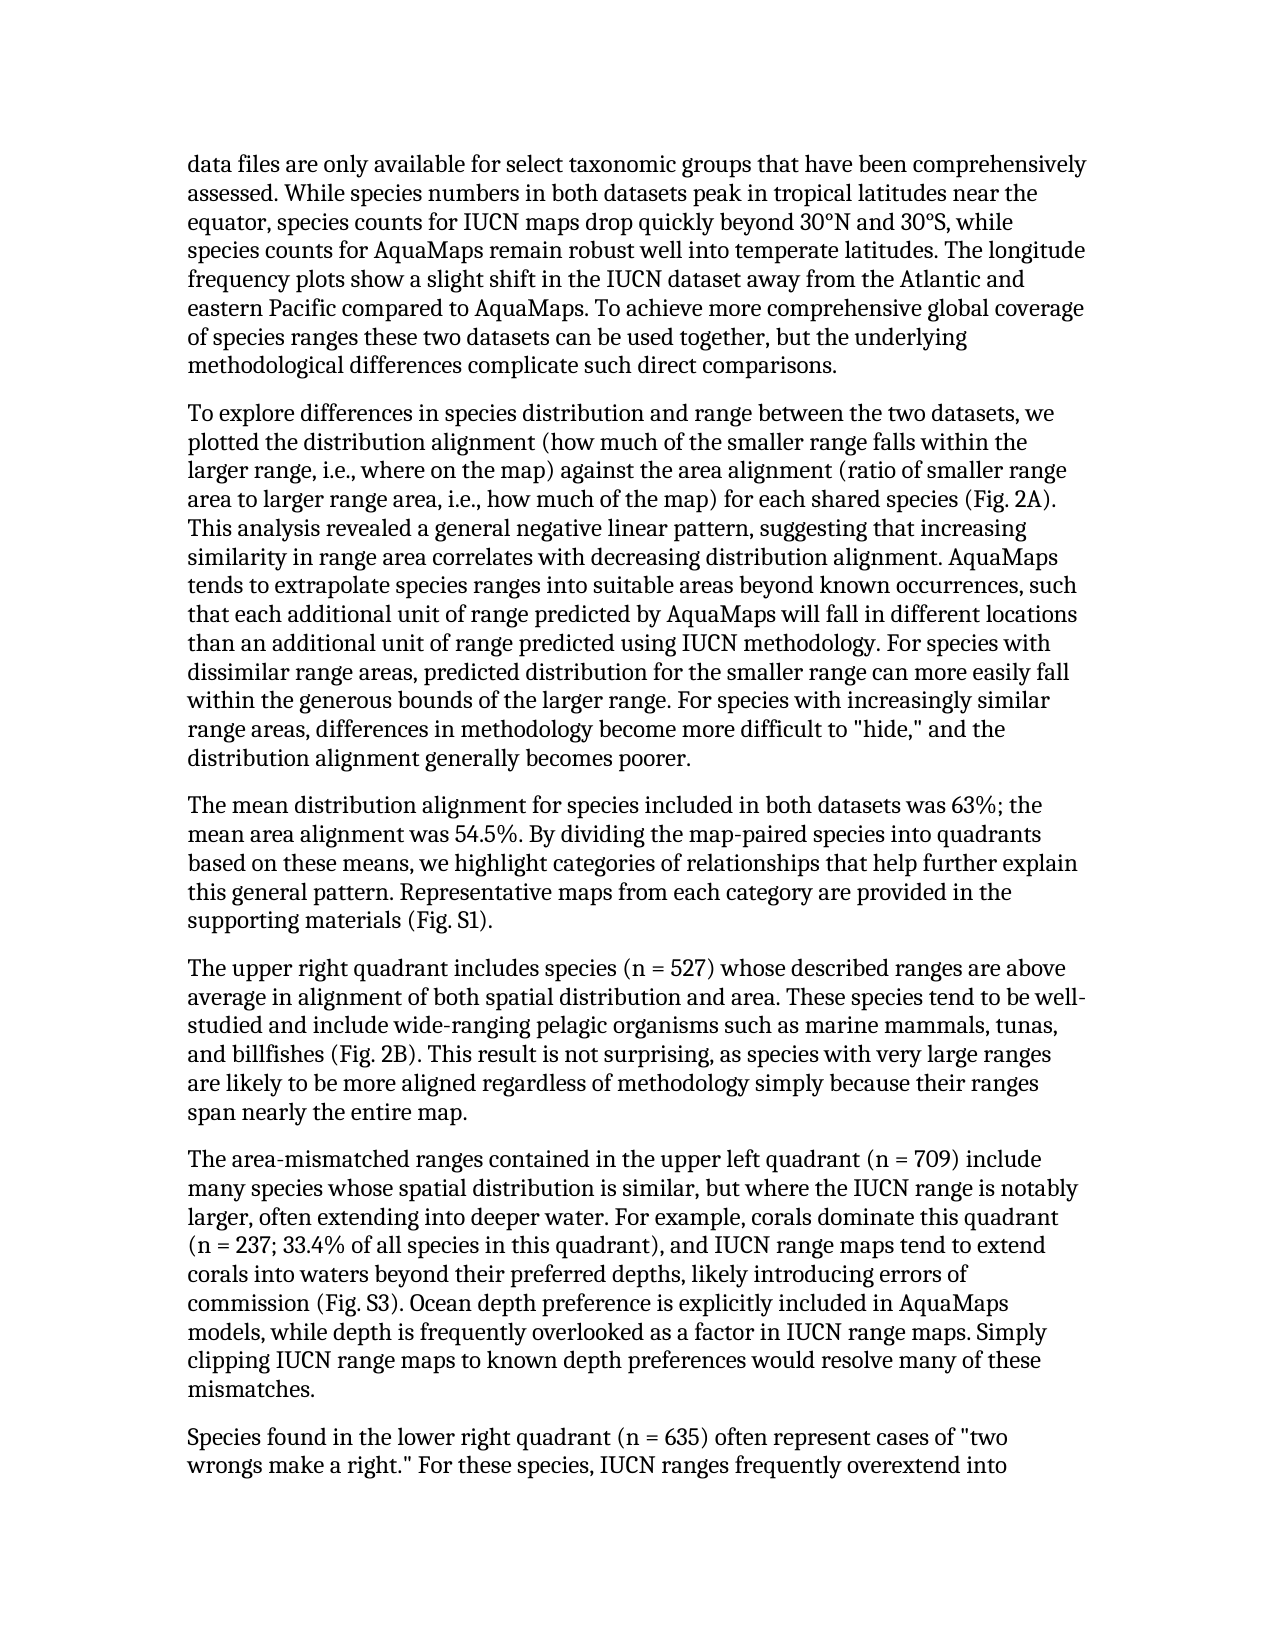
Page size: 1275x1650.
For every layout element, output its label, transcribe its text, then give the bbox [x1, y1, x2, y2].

text The area-mismatched ranges contained in the upper left quadrant (n = 709) include many species whose spatial distribution is similar, but where the IUCN range is notably larger, often extending into deeper water. For example, corals dominate this quadrant (n = 237; 33.4% of all species in this quadrant), and IUCN range maps tend to extend corals into waters beyond their preferred depths, likely introducing errors of commission (Fig. S3). Ocean depth preference is explicitly included in AquaMaps models, while depth is frequently overlooked as a factor in IUCN range maps. Simply clipping IUCN range maps to known depth preferences would resolve many of these mismatches. [187, 1145, 1087, 1404]
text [187, 150, 1087, 380]
text The mean distribution alignment for species included in both datasets was 63%; the mean area alignment was 54.5%. By dividing the map-paired species into quadrants based on these means, we highlight categories of relationships that help further explain this general pattern. Representative maps from each category are provided in the supporting materials (Fig. S1). [187, 791, 1087, 935]
text To explore differences in species distribution and range between the two datasets, we plotted the distribution alignment (how much of the smaller range falls within the larger range, i.e., where on the map) against the area alignment (ratio of smaller range area to larger range area, i.e., how much of the map) for each shared species (Fig. 2A). This analysis revealed a general negative linear pattern, suggesting that increasing similarity in range area correlates with decreasing distribution alignment. AquaMaps tends to extrapolate species ranges into suitable areas beyond known occurrences, such that each additional unit of range predicted by AquaMaps will fall in different locations than an additional unit of range predicted using IUCN methodology. For species with dissimilar range areas, predicted distribution for the smaller range can more easily fall within the generous bounds of the larger range. For species with increasingly similar range areas, differences in methodology become more difficult to "hide," and the distribution alignment generally becomes poorer. [187, 399, 1087, 772]
text The upper right quadrant includes species (n = 527) whose described ranges are above average in alignment of both spatial distribution and area. These species tend to be well-studied and include wide-ranging pelagic organisms such as marine mammals, tunas, and billfishes (Fig. 2B). This result is not surprising, as species with very large ranges are likely to be more aligned regardless of methodology simply because their ranges span nearly the entire map. [187, 954, 1087, 1126]
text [187, 1422, 1087, 1480]
